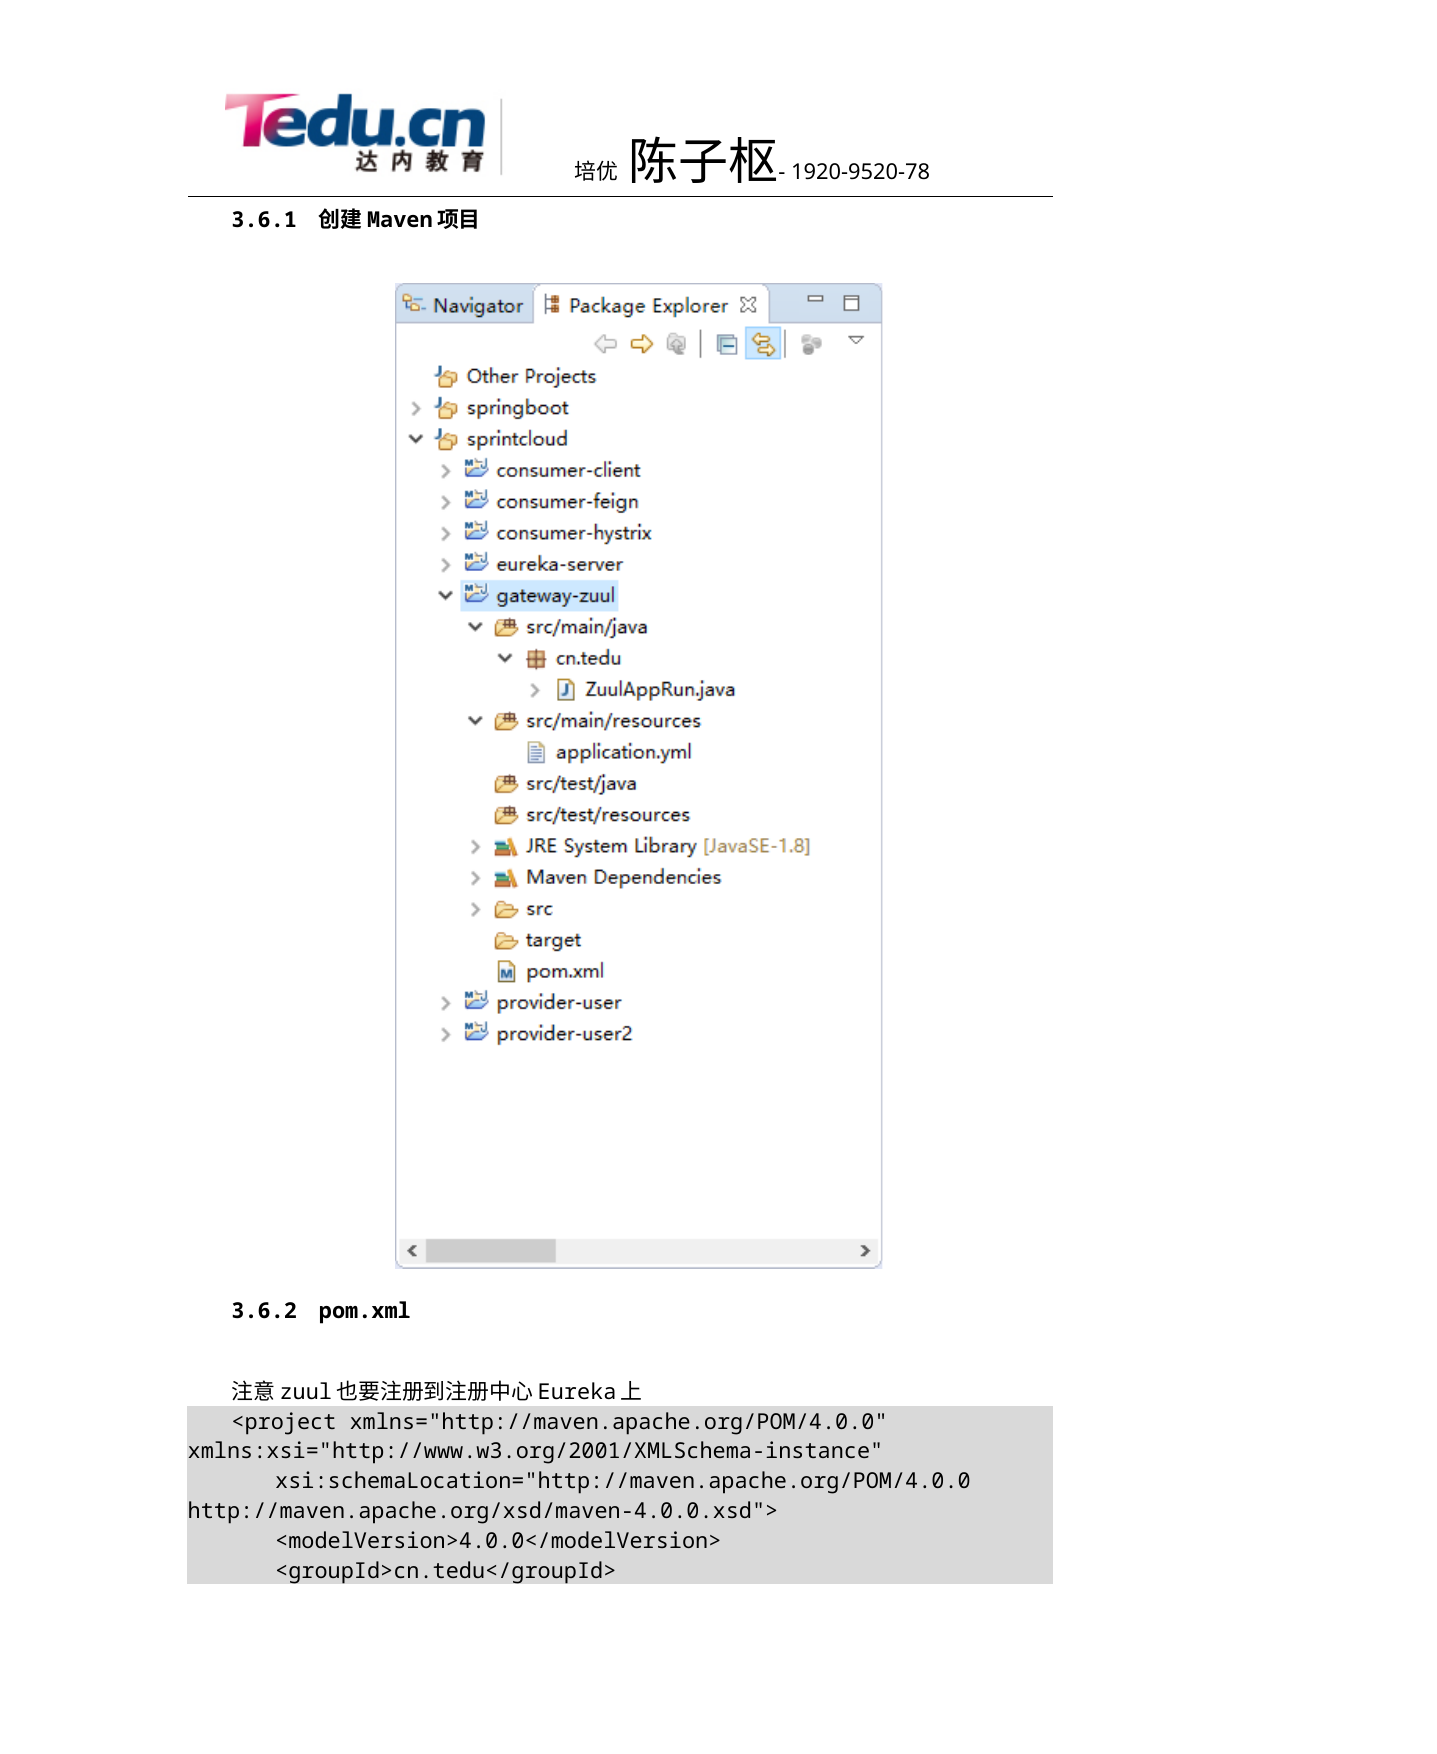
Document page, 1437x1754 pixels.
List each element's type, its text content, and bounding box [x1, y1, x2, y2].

text <modelVersion>4.0.0</modelVersion> [187, 1525, 1053, 1554]
subtitle 创建Maven项目 [187, 202, 1053, 234]
text <groupId>cn.tedu</groupId> [187, 1554, 1053, 1584]
text xsi:schemaLocation="http://maven.apache.org/POM/4.0.0 http://maven.apache.org/xsd/maven-4.0.0.xsd"> [187, 1465, 1053, 1525]
text <project xmlns="http://maven.apache.org/POM/4.0.0" xmlns:xsi="http://www.w3.org/2001/XMLSchema-instance" [187, 1406, 1053, 1465]
text 注意zuul也要注册到注册中心Eureka上 [187, 1374, 1053, 1406]
subtitle pom.xml [187, 1295, 1053, 1325]
picture [395, 283, 883, 1269]
picture [225, 88, 507, 180]
